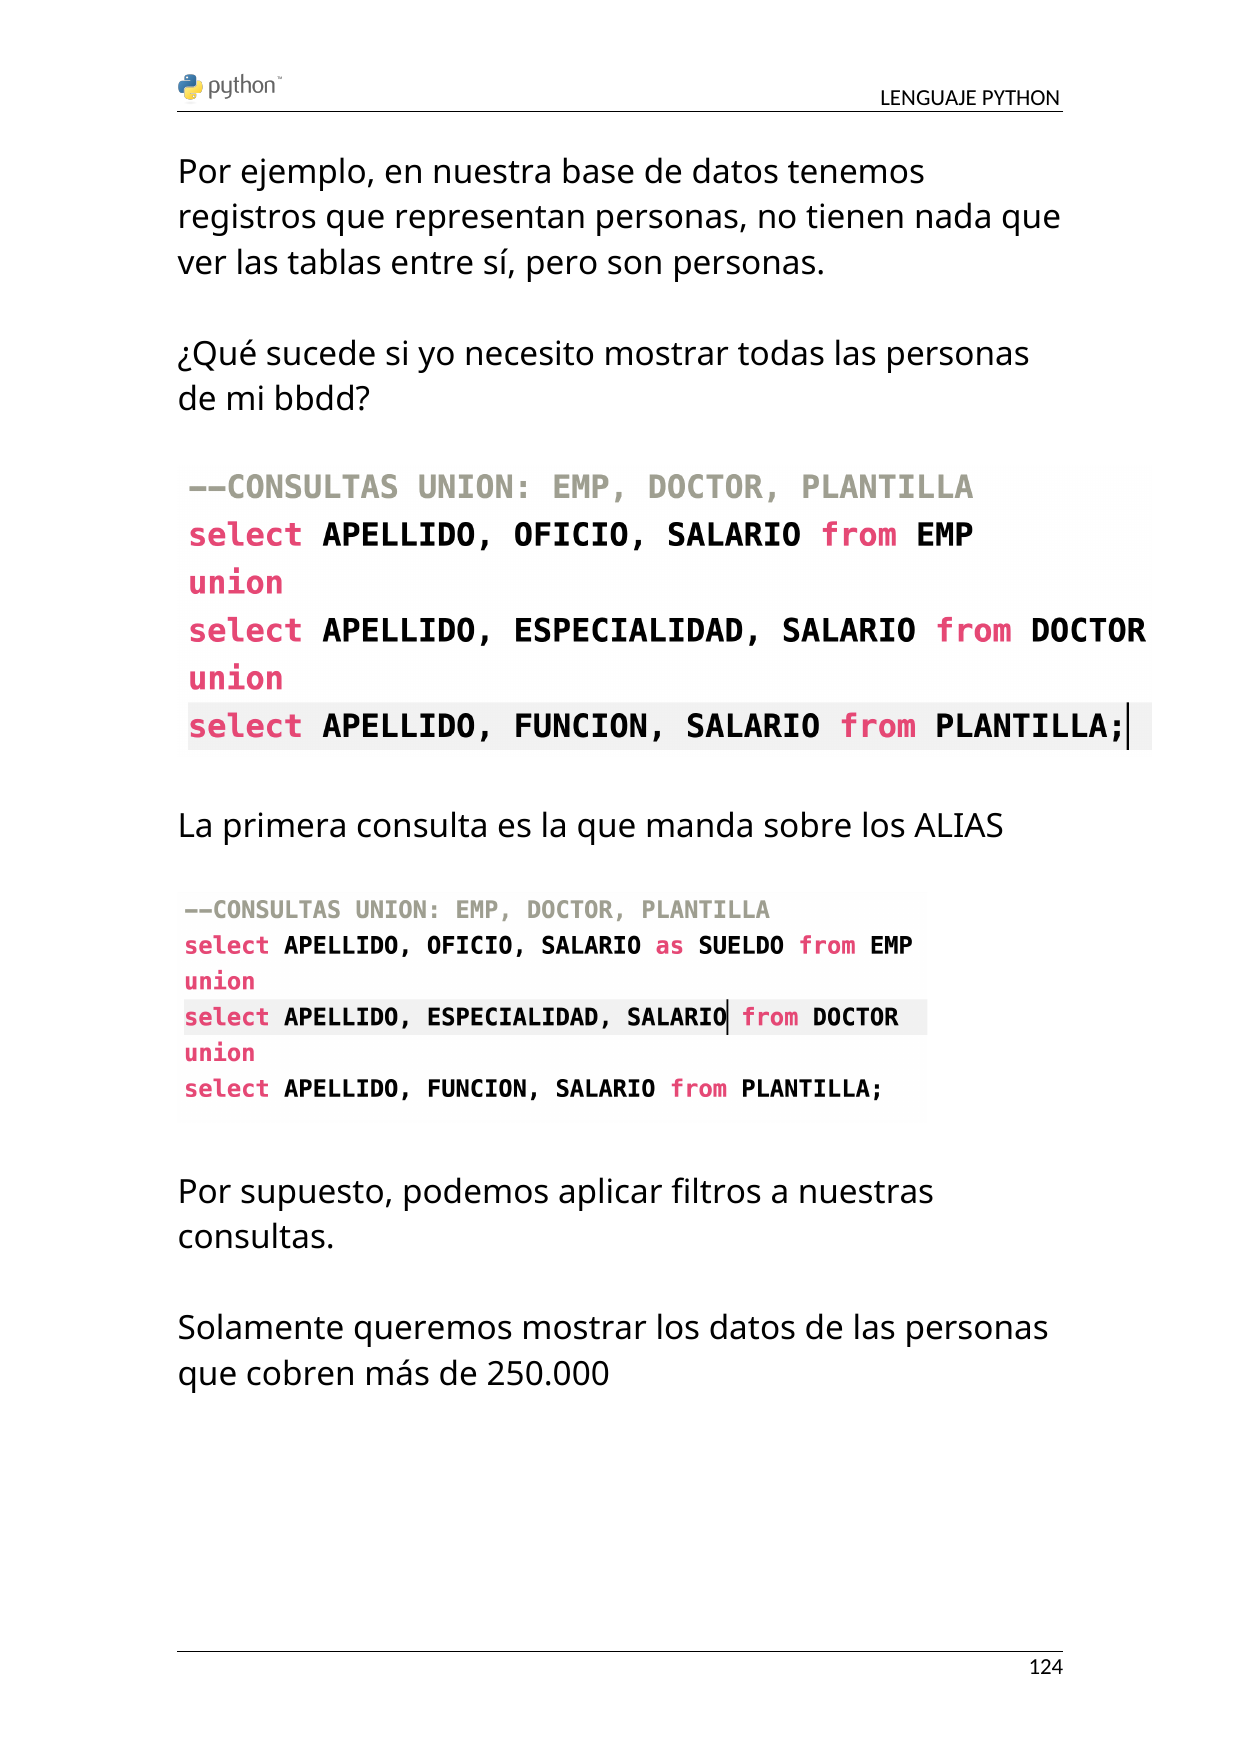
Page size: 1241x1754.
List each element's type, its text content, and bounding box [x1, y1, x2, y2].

picture [177, 465, 1152, 757]
text Solamente queremos mostrar los datos de las personas que cobren más de 250.000 [177, 1304, 1063, 1395]
text Por ejemplo, en nuestra base de datos tenemos registros que representan personas, no tienen nada que ver las tablas entre sí, pero son personas. [177, 148, 1063, 284]
text La primera consulta es la que manda sobre los ALIAS [177, 802, 1063, 847]
text Por supuesto, podemos aplicar filtros a nuestras consultas. [177, 1168, 1063, 1259]
picture [177, 892, 928, 1123]
text ¿Qué sucede si yo necesito mostrar todas las personas de mi bbdd? [177, 329, 1063, 420]
picture [177, 73, 283, 105]
